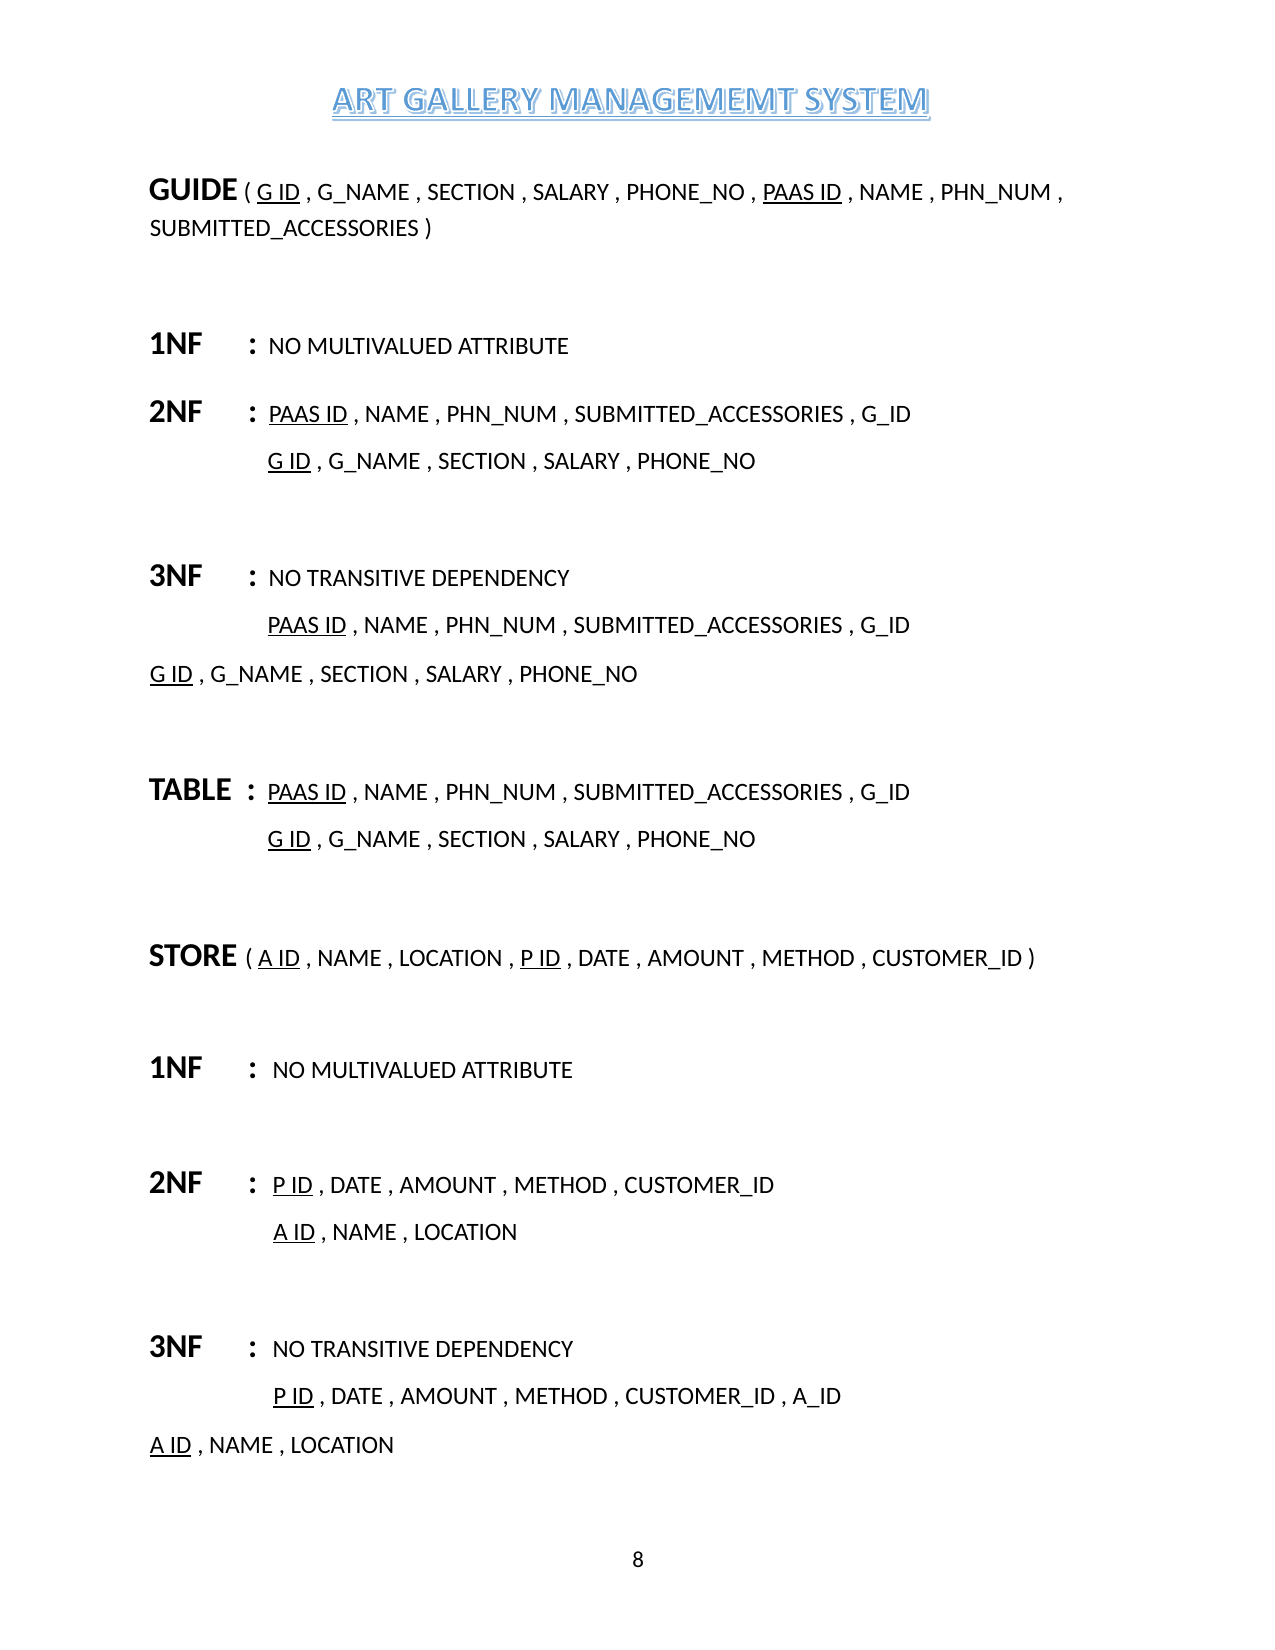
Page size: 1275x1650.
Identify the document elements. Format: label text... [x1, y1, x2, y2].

picture [526, 86, 533, 94]
text 2NF : PAAS ID , NAME , PHN_NUM , SUBMITTED_ACCESSORIES , G_ID [148, 390, 1139, 430]
picture [703, 86, 715, 99]
text P ID , DATE , AMOUNT , METHOD , CUSTOMER_ID , A_ID A ID , NAME , LOCATION [148, 1380, 867, 1460]
text 2NF : P ID , DATE , AMOUNT , METHOD , CUSTOMER_ID [148, 1161, 1139, 1201]
picture [578, 86, 587, 109]
text G ID , G_NAME , SECTION , SALARY , PHONE_NO [148, 445, 1139, 475]
picture [457, 86, 466, 107]
picture [331, 86, 338, 106]
picture [410, 86, 433, 108]
picture [558, 86, 570, 99]
picture [612, 86, 620, 98]
text STORE ( A ID , NAME , LOCATION , P ID , DATE , AMOUNT , METHOD , CUSTOMER_ID ) [148, 933, 1139, 974]
text 3NF : NO TRANSITIVE DEPENDENCY [148, 554, 1139, 594]
text A ID , NAME , LOCATION [148, 1216, 1139, 1246]
text 3NF : NO TRANSITIVE DEPENDENCY [148, 1325, 1139, 1366]
picture [828, 86, 835, 93]
text 1NF : NO MULTIVALUED ATTRIBUTE [148, 1046, 1139, 1087]
picture [595, 86, 605, 109]
picture [330, 61, 985, 149]
text PAAS ID , NAME , PHN_NUM , SUBMITTED_ACCESSORIES , G_ID G ID , G_NAME , SECTION , SALARY , PHONE_NO [148, 609, 936, 689]
text GUIDE ( G ID , G_NAME , SECTION , SALARY , PHONE_NO , PAAS ID , NAME , PHN_NUM , SUBMITTED_ACCESSORIES ) [148, 168, 1139, 243]
picture [346, 86, 356, 109]
picture [754, 86, 766, 100]
text G ID , G_NAME , SECTION , SALARY , PHONE_NO [148, 823, 1139, 853]
text TABLE : PAAS ID , NAME , PHN_NUM , SUBMITTED_ACCESSORIES , G_ID [148, 768, 1139, 809]
text 1NF : NO MULTIVALUED ATTRIBUTE [148, 322, 1139, 362]
